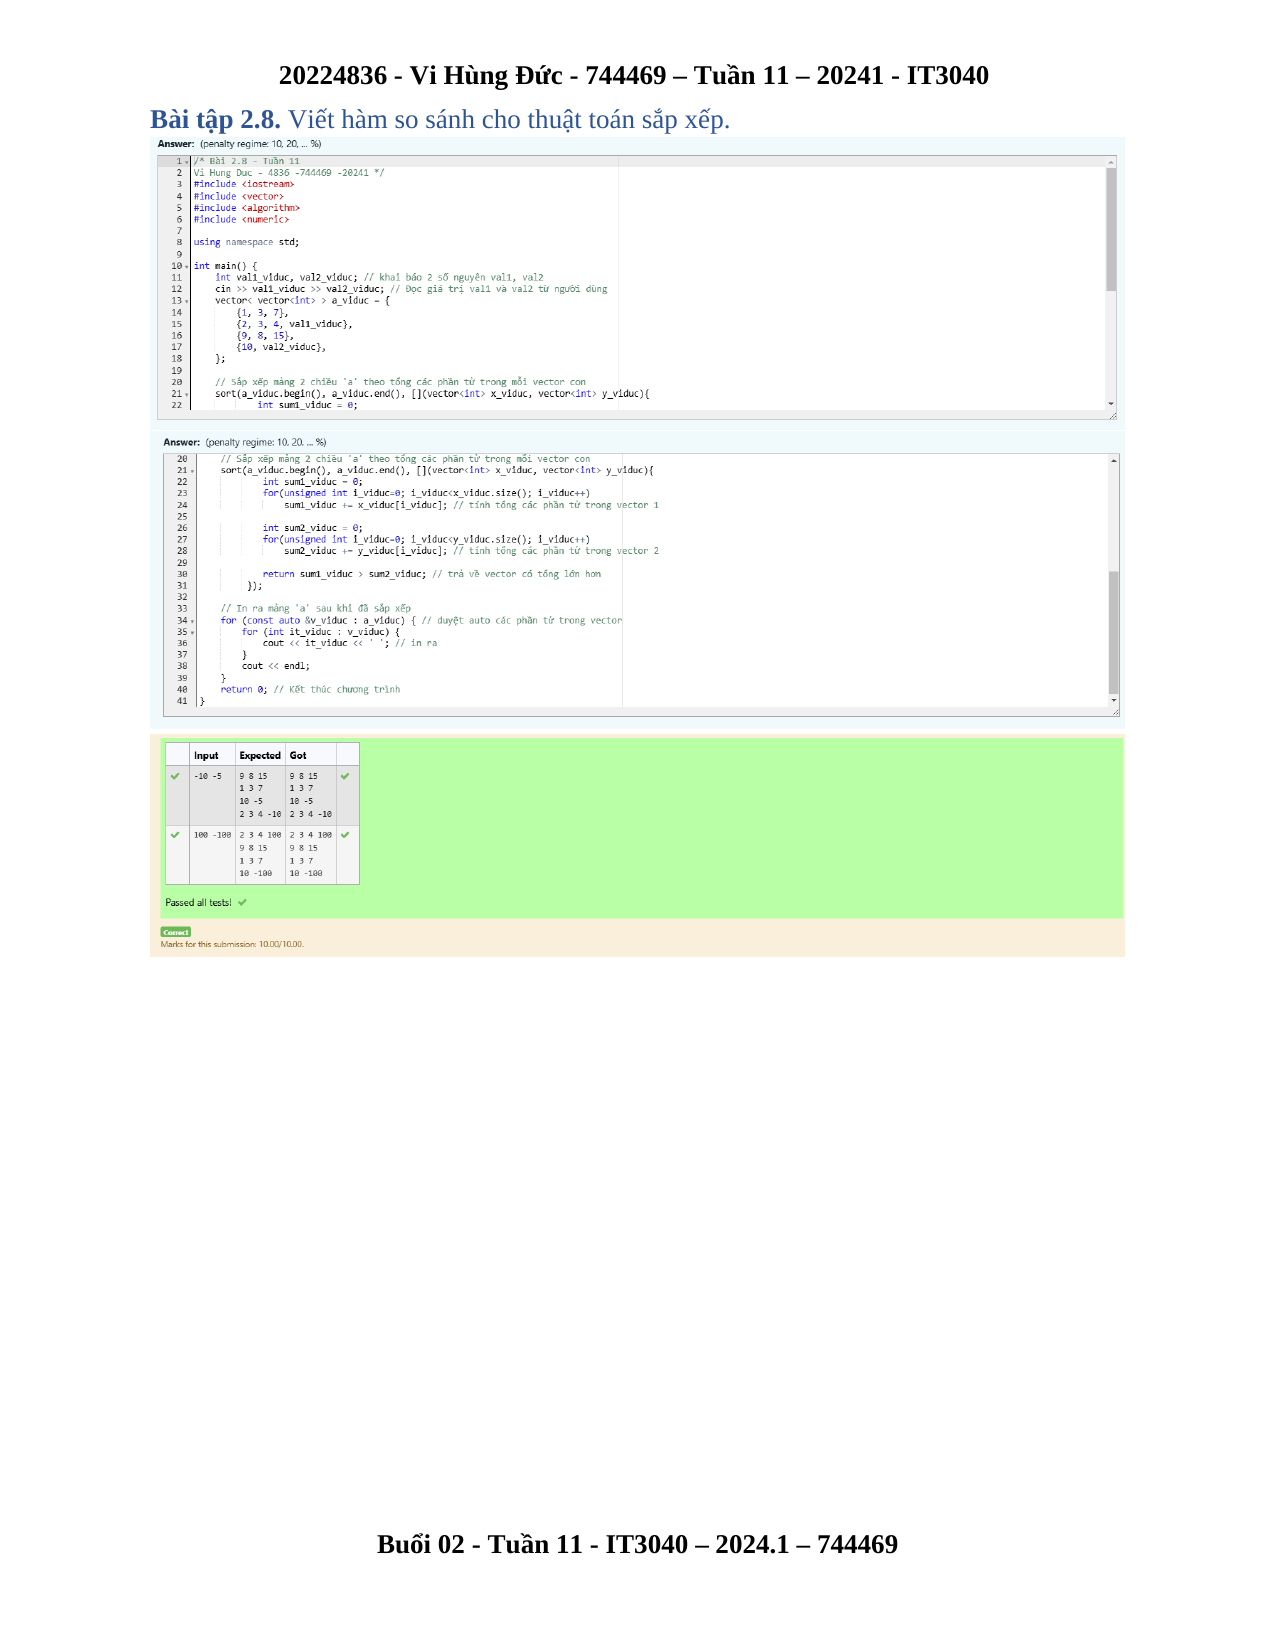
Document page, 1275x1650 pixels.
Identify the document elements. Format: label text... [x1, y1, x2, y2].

picture [150, 734, 1125, 957]
subtitle Bài tập 2.8. Viết hàm so sánh cho thuật toán sắp xếp. [150, 103, 1125, 134]
picture [150, 137, 1125, 430]
picture [150, 431, 1125, 732]
